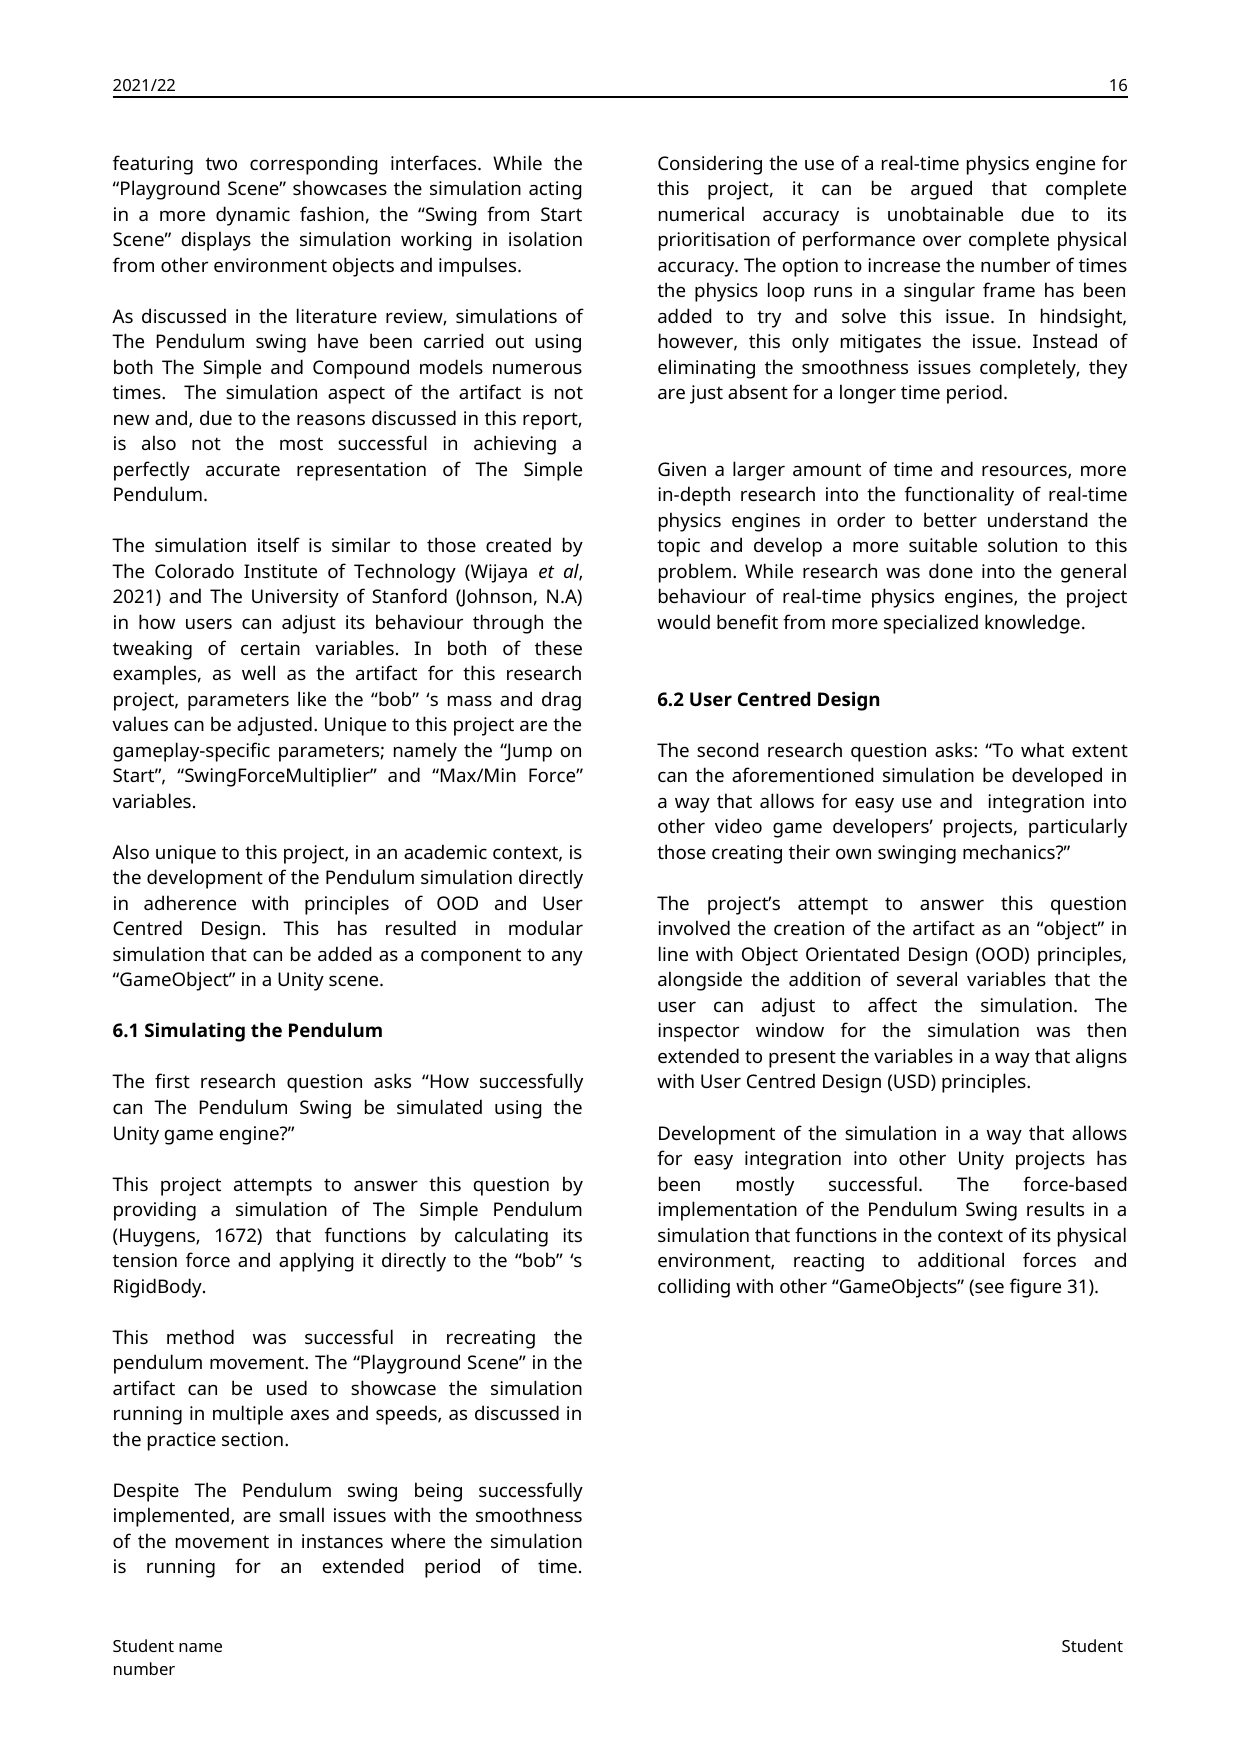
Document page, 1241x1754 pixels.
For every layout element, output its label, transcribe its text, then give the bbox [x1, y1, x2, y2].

text The second research question asks: “To what extent can the aforementioned simulation be developed in a way that allows for easy use and integration into other video game developers’ projects, particularly those creating their own swinging mechanics?” [657, 737, 1128, 864]
text The project’s attempt to answer this question involved the creation of the artifact as an “object” in line with Object Orientated Design (OOD) principles, alongside the addition of several variables that the user can adjust to affect the simulation. The inspector window for the simulation was then extended to present the variables in a way that aligns with User Centred Design (USD) principles. [657, 890, 1128, 1094]
text The first research question asks “How successfully can The Pendulum Swing be simulated using the Unity game engine?” [112, 1069, 583, 1145]
text 6.1 Simulating the Pendulum [112, 1018, 583, 1043]
text Given a larger amount of time and resources, more in-depth research into the functionality of real-time physics engines in order to better understand the topic and develop a more suitable solution to this problem. While research was done into the general behaviour of real-time physics engines, the project would benefit from more specialized knowledge. [657, 456, 1128, 635]
text Despite The Pendulum swing being successfully implemented, are small issues with the smoothness of the movement in instances where the simulation is running for an extended period of time. Considering the use of a real-time physics engine for this project, it can be argued that complete numerical accuracy is unobtainable due to its prioritisation of performance over complete physical accuracy. The option to increase the number of times the physics loop runs in a singular frame has been added to try and solve this issue. In hindsight, however, this only mitigates the issue. Instead of eliminating the smoothness issues completely, they are just absent for a longer time period. [112, 1477, 583, 1579]
text This method was successful in recreating the pendulum movement. The “Playground Scene” in the artifact can be used to showcase the simulation running in multiple axes and speeds, as discussed in the practice section. [112, 1324, 583, 1452]
text 6.2 User Centred Design [657, 686, 1128, 711]
text As discussed in the literature review, simulations of The Pendulum swing have been carried out using both The Simple and Compound models numerous times. The simulation aspect of the artifact is not new and, due to the reasons discussed in this report, is also not the most successful in achieving a perfectly accurate representation of The Simple Pendulum. [112, 303, 583, 507]
text The simulation itself is similar to those created by The Colorado Institute of Technology (Wijaya et al, 2021) and The University of Stanford (Johnson, N.A) in how users can adjust its behaviour through the tweaking of certain variables. In both of these examples, as well as the artifact for this research project, parameters like the “bob” ‘s mass and drag values can be adjusted. Unique to this project are the gameplay-specific parameters; namely the “Jump on Start”, “SwingForceMultiplier” and “Max/Min Force” variables. [112, 533, 583, 813]
text This project attempts to answer this question by providing a simulation of The Simple Pendulum (Huygens, 1672) that functions by calculating its tension force and applying it directly to the “bob” ‘s RigidBody. [112, 1171, 583, 1298]
text Despite The Pendulum swing being successfully implemented, are small issues with the smoothness of the movement in instances where the simulation is running for an extended period of time. Considering the use of a real-time physics engine for this project, it can be argued that complete numerical accuracy is unobtainable due to its prioritisation of performance over complete physical accuracy. The option to increase the number of times the physics loop runs in a singular frame has been added to try and solve this issue. In hindsight, however, this only mitigates the issue. Instead of eliminating the smoothness issues completely, they are just absent for a longer time period. [657, 150, 1128, 405]
text Development of the simulation in a way that allows for easy integration into other Unity projects has been mostly successful. The force-based implementation of the Pendulum Swing results in a simulation that functions in the context of its physical environment, reacting to additional forces and colliding with other “GameObjects” (see figure 31). [657, 1120, 1128, 1298]
text Also unique to this project, in an academic context, is the development of the Pendulum simulation directly in adherence with principles of OOD and User Centred Design. This has resulted in modular simulation that can be added as a component to any “GameObject” in a Unity scene. [112, 839, 583, 992]
